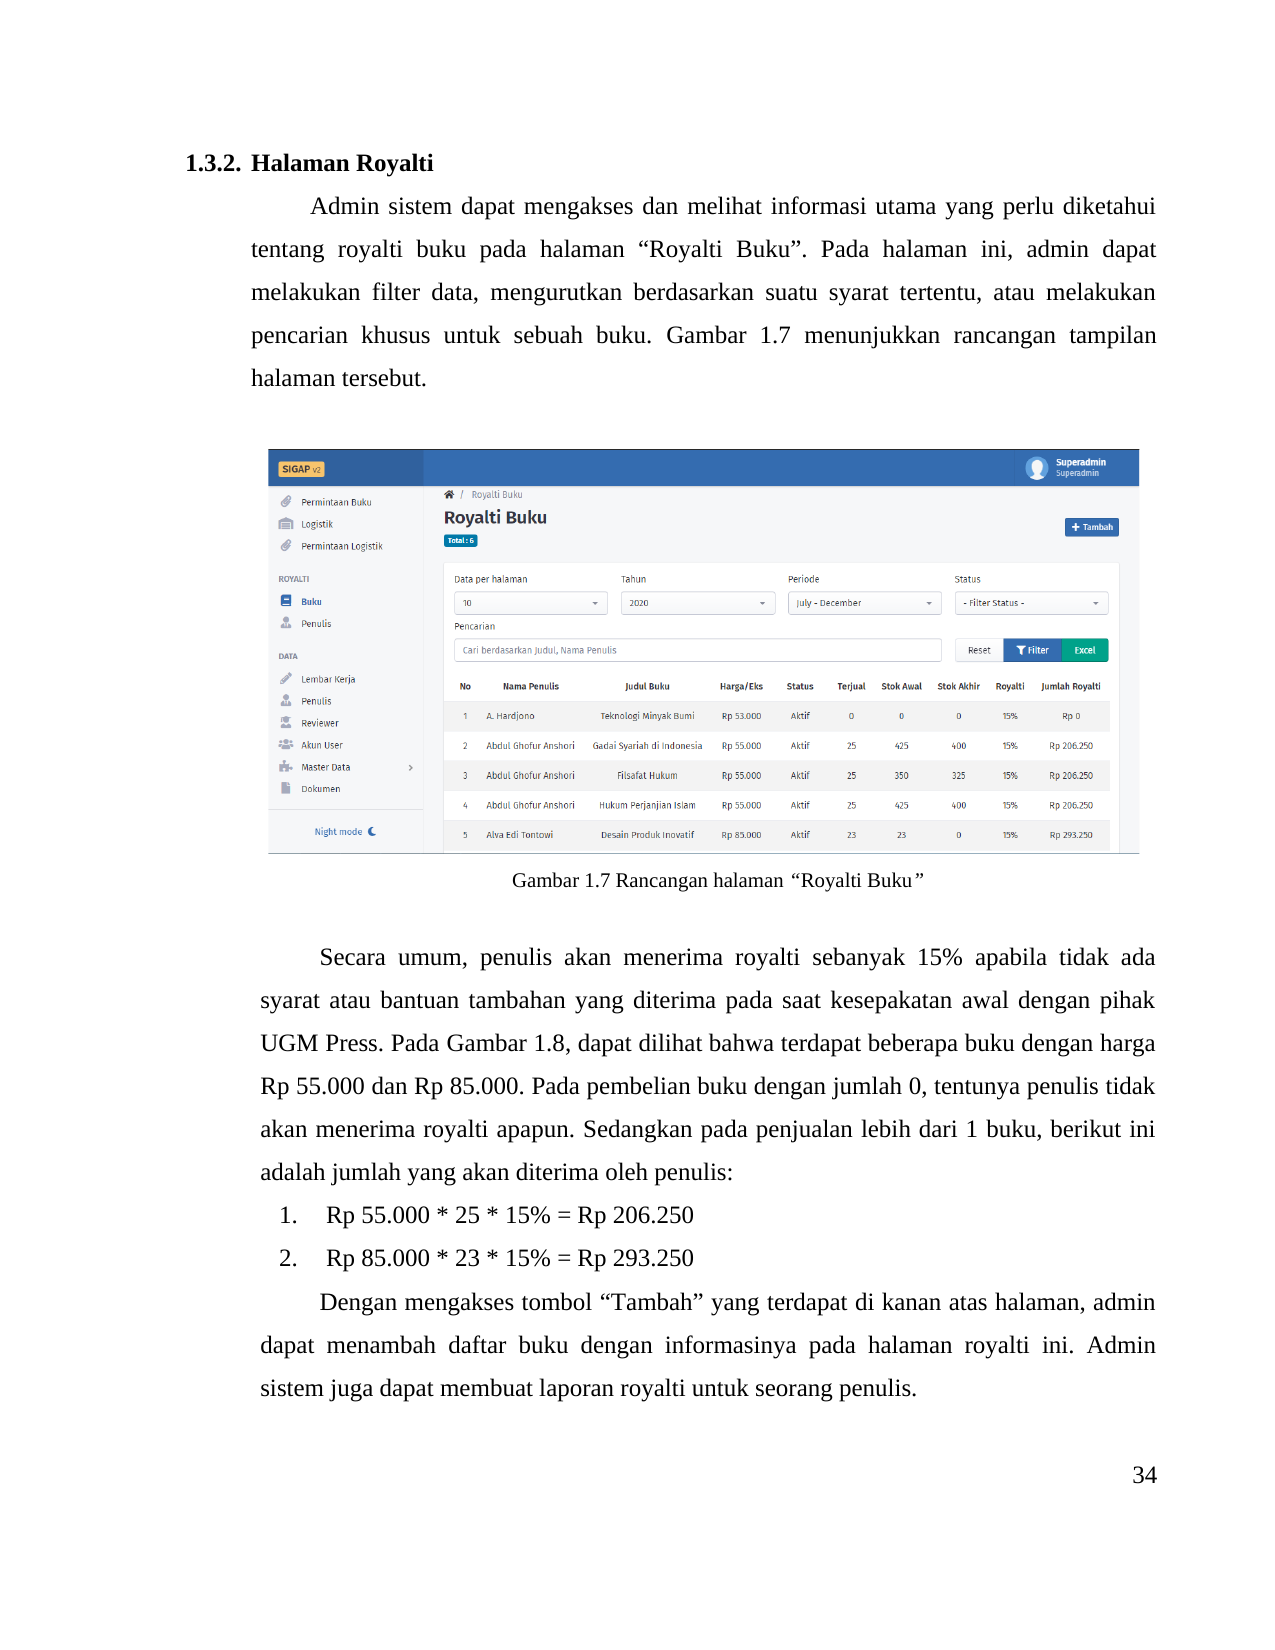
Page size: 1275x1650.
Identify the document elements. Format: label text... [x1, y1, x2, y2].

text Admin sistem dapat mengakses dan melihat informasi utama yang perlu diketahui tentang royalti buku pada halaman “Royalti Buku”. Pada halaman ini, admin dapat melakukan filter data, mengurutkan berdasarkan suatu syarat tertentu, atau melakukan pencarian khusus untuk sebuah buku. Gambar 1.7 menunjukkan rancangan tampilan halaman tersebut. [251, 191, 1157, 392]
list Rp 85.000 * 23 * 15% = Rp 293.250 [279, 1243, 1157, 1272]
list Rp 55.000 * 25 * 15% = Rp 206.250 [279, 1200, 1157, 1229]
picture [268, 449, 1140, 854]
text Dengan mengakses tombol “Tambah” yang terdapat di kanan atas halaman, admin dapat menambah daftar buku dengan informasinya pada halaman royalti ini. Admin sistem juga dapat membuat laporan royalti untuk seorang penulis. [260, 1287, 1157, 1402]
text Secara umum, penulis akan menerima royalti sebanyak 15% apabila tidak ada syarat atau bantuan tambahan yang diterima pada saat kesepakatan awal dengan pihak UGM Press. Pada Gambar 1.8, dapat dilihat bahwa terdapat beberapa buku dengan harga Rp 55.000 dan Rp 85.000. Pada pembelian buku dengan jumlah 0, tentunya penulis tidak akan menerima royalti apapun. Sedangkan pada penjualan lebih dari 1 buku, berikut ini adalah jumlah yang akan diterima oleh penulis: [260, 942, 1157, 1186]
subtitle Halaman Royalti [185, 148, 1157, 176]
